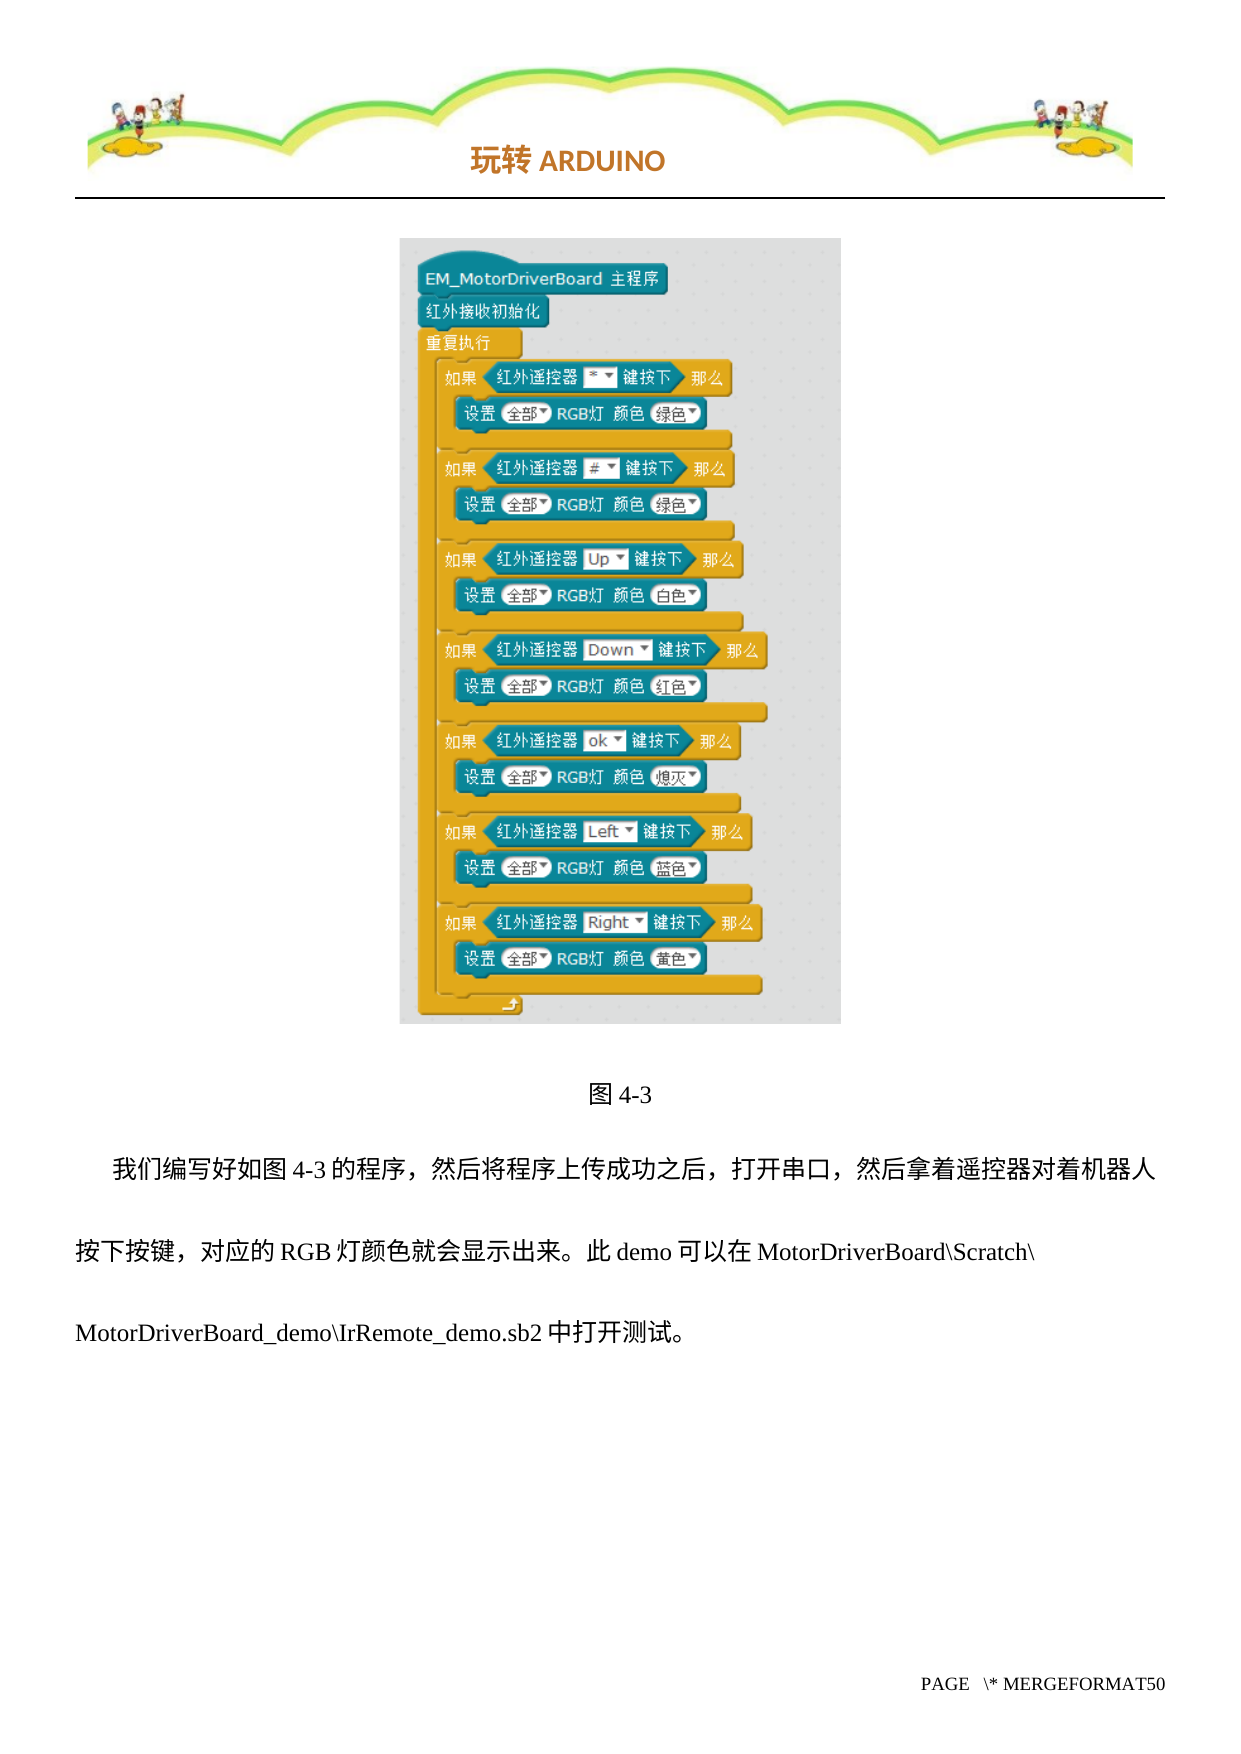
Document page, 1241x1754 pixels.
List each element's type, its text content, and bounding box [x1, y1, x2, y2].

text 我们编写好如图4-3的程序，然后将程序上传成功之后，打开串口，然后拿着遥控器对着机器人按下按键，对应的RGB灯颜色就会显示出来。此demo可以在MotorDriverBoard\Scratch\MotorDriverBoard_demo\IrRemote_demo.sb2中打开测试。 [75, 1134, 1165, 1365]
picture [87, 58, 1134, 181]
picture [399, 238, 841, 1024]
text 图4-3 [75, 1059, 1165, 1127]
